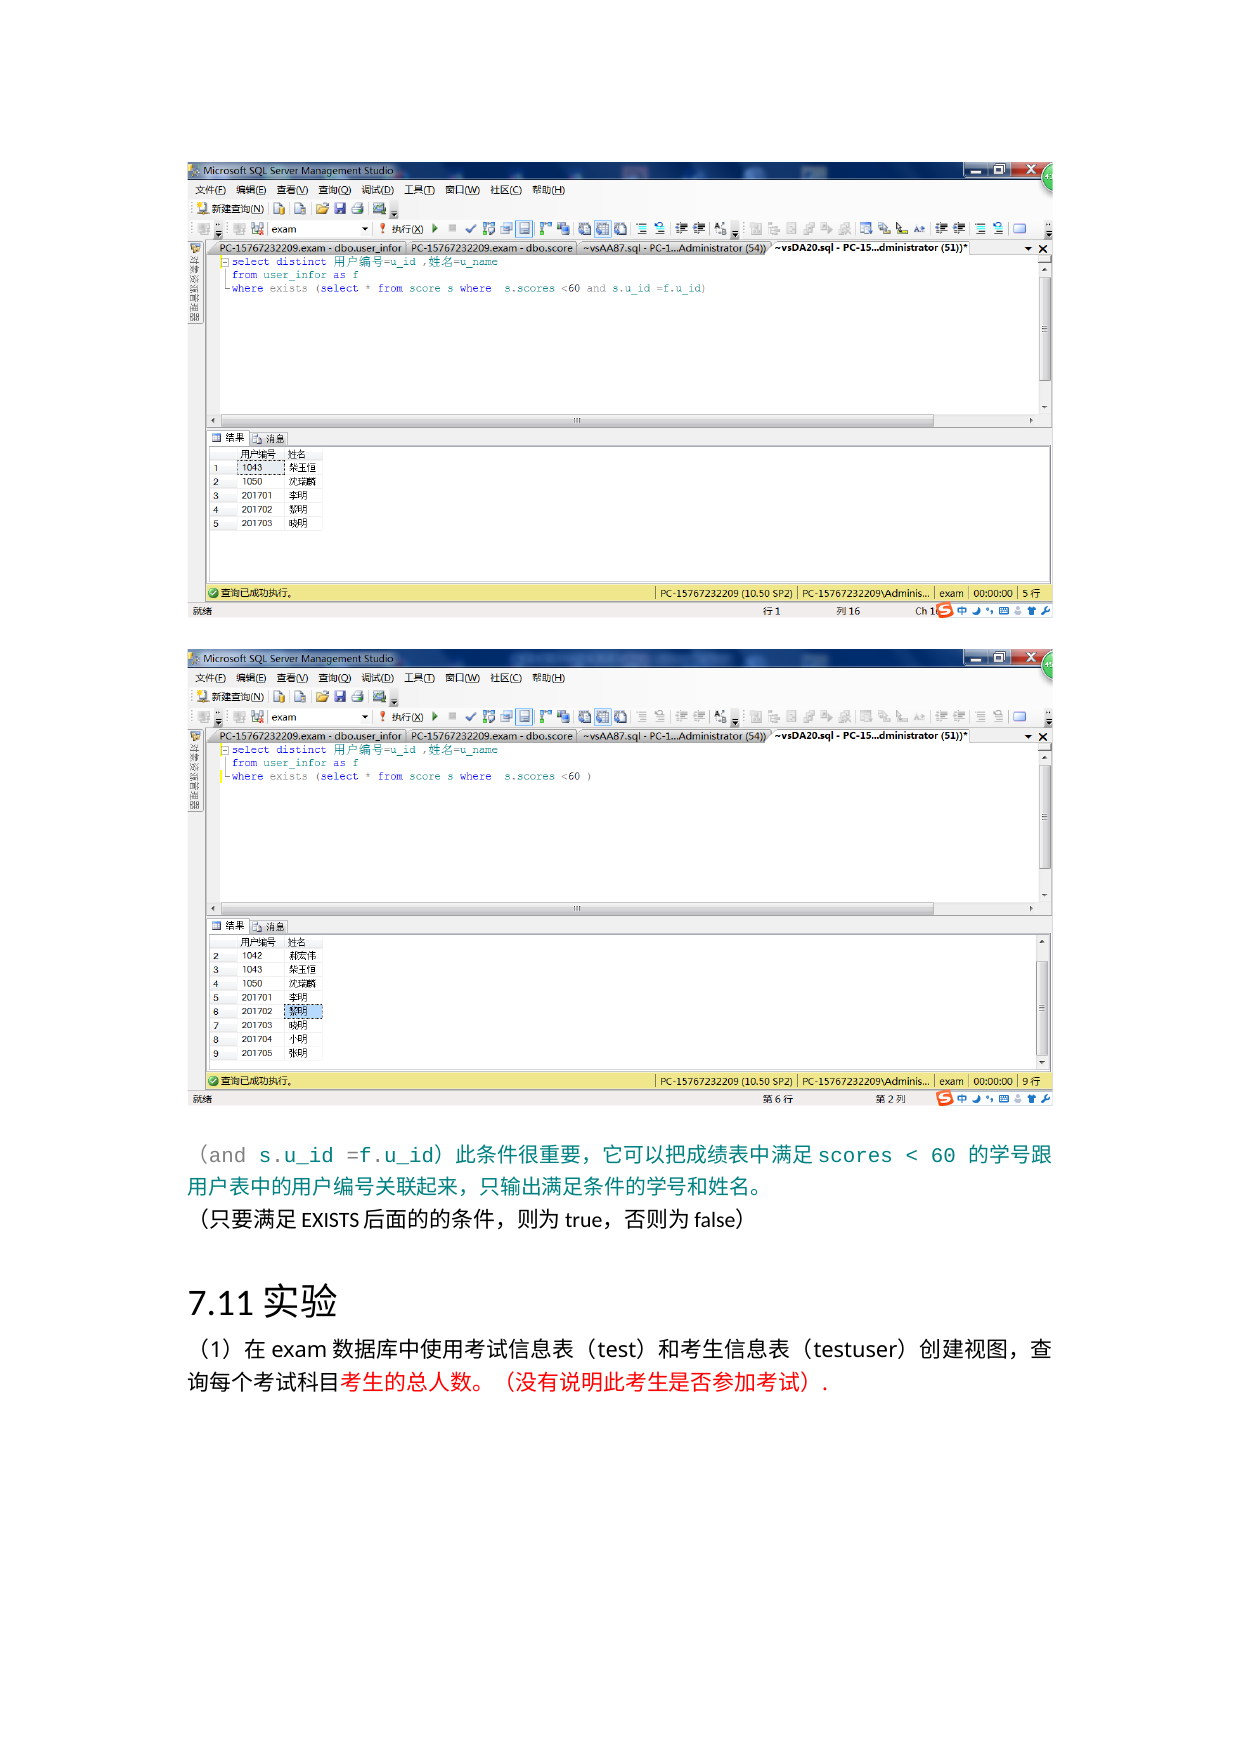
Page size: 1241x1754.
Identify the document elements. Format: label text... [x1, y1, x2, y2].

text （and s.u_id =f.u_id）此条件很重要，它可以把成绩表中满足scores < 60 的学号跟用户表中的用户编号关联起来，只输出满足条件的学号和姓名。 [187, 1137, 1053, 1202]
picture [187, 649, 1053, 1106]
text （只要满足EXISTS后面的的条件，则为true，否则为false） [187, 1202, 1053, 1234]
text （1）在exam数据库中使用考试信息表（test）和考生信息表（testuser）创建视图，查询每个考试科目考生的总人数。（没有说明此考生是否参加考试）. [187, 1332, 1053, 1397]
picture [187, 162, 1053, 618]
text 7.11 实验 [187, 1267, 1053, 1332]
